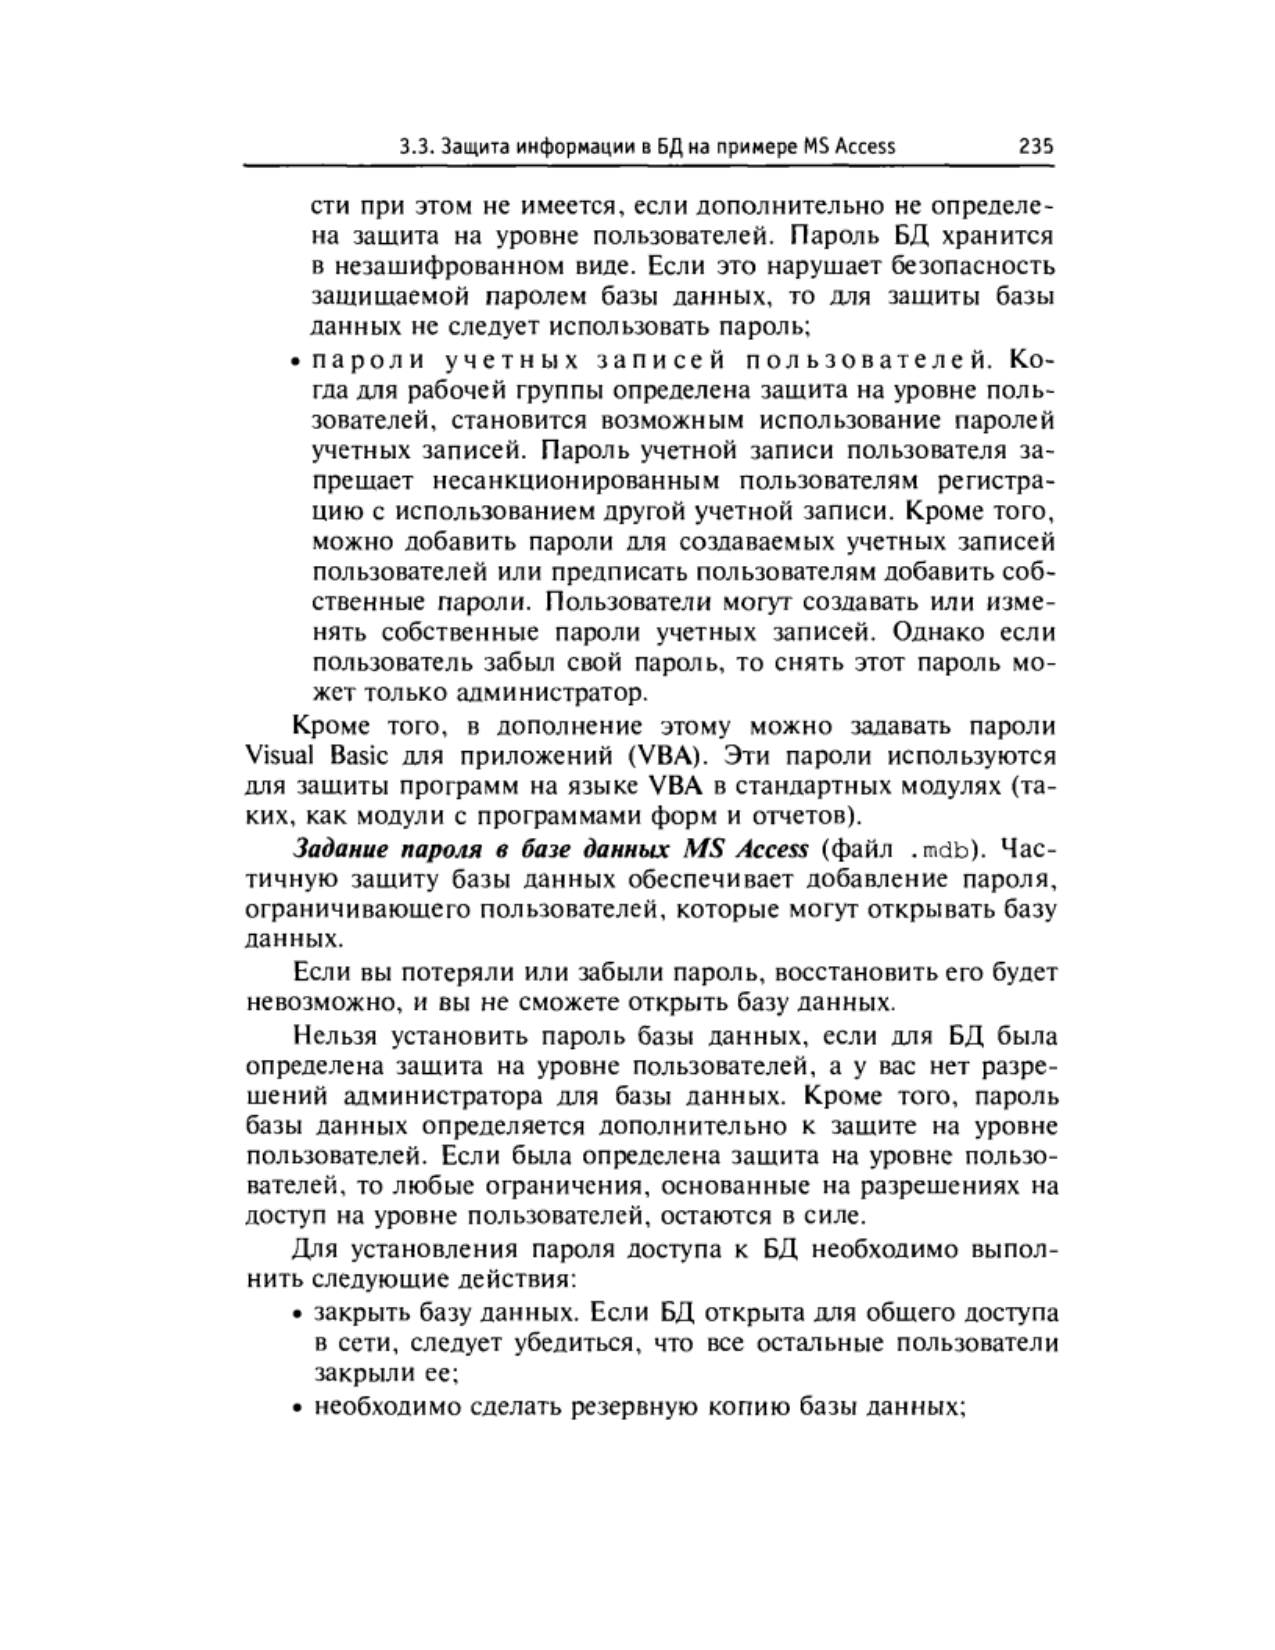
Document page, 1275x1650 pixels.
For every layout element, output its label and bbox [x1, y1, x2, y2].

picture [177, 118, 1120, 1470]
text [177, 118, 1186, 1476]
